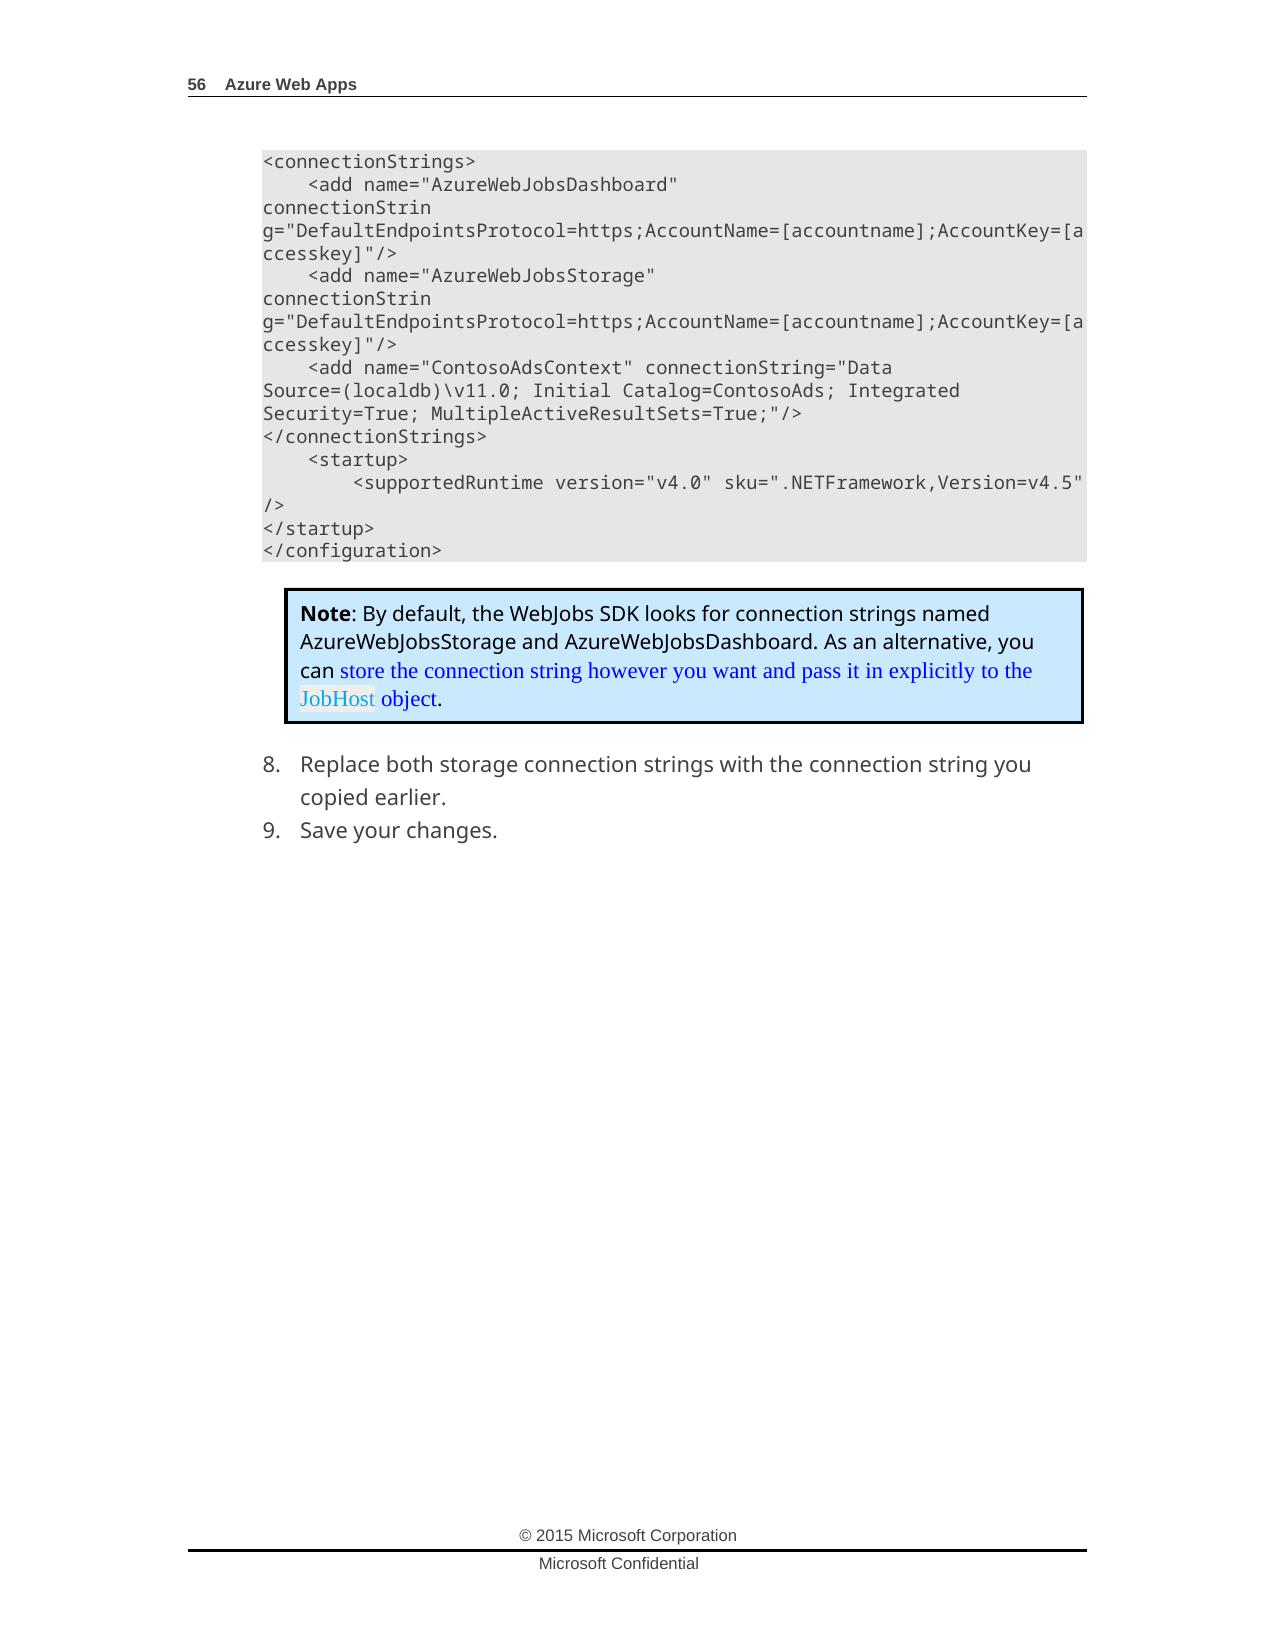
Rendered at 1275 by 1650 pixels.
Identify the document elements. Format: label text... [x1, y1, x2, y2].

text </startup> [262, 517, 1087, 539]
text <add name="ContosoAdsContext" connectionString="Data Source=(localdb)\v11.0; Initial Catalog=ContosoAds; Integrated Security=True; MultipleActiveResultSets=True;"/> [262, 356, 1087, 425]
list Replace both storage connection strings with the connection string you copied earlier. [262, 749, 1087, 812]
text <add name="AzureWebJobsStorage" connectionString="DefaultEndpointsProtocol=https;AccountName=[accountname];AccountKey=[accesskey]"/> [262, 264, 1087, 356]
text <add name="AzureWebJobsDashboard" connectionString="DefaultEndpointsProtocol=https;AccountName=[accountname];AccountKey=[accesskey]"/> [262, 173, 1087, 264]
list Save your changes. [262, 814, 1087, 844]
text </configuration> [262, 539, 1087, 562]
text <supportedRuntime version="v4.0" sku=".NETFramework,Version=v4.5" /> [262, 471, 1087, 517]
text <connectionStrings> [262, 150, 1087, 173]
text <startup> [262, 448, 1087, 471]
text Note: By default, the WebJobs SDK looks for connection strings named AzureWebJobsStorage and AzureWebJobsDashboard. As an alternative, you can store the connection string however you want and pass it in explicitly to the JobHost object. [288, 591, 1081, 721]
text </connectionStrings> [262, 425, 1087, 448]
